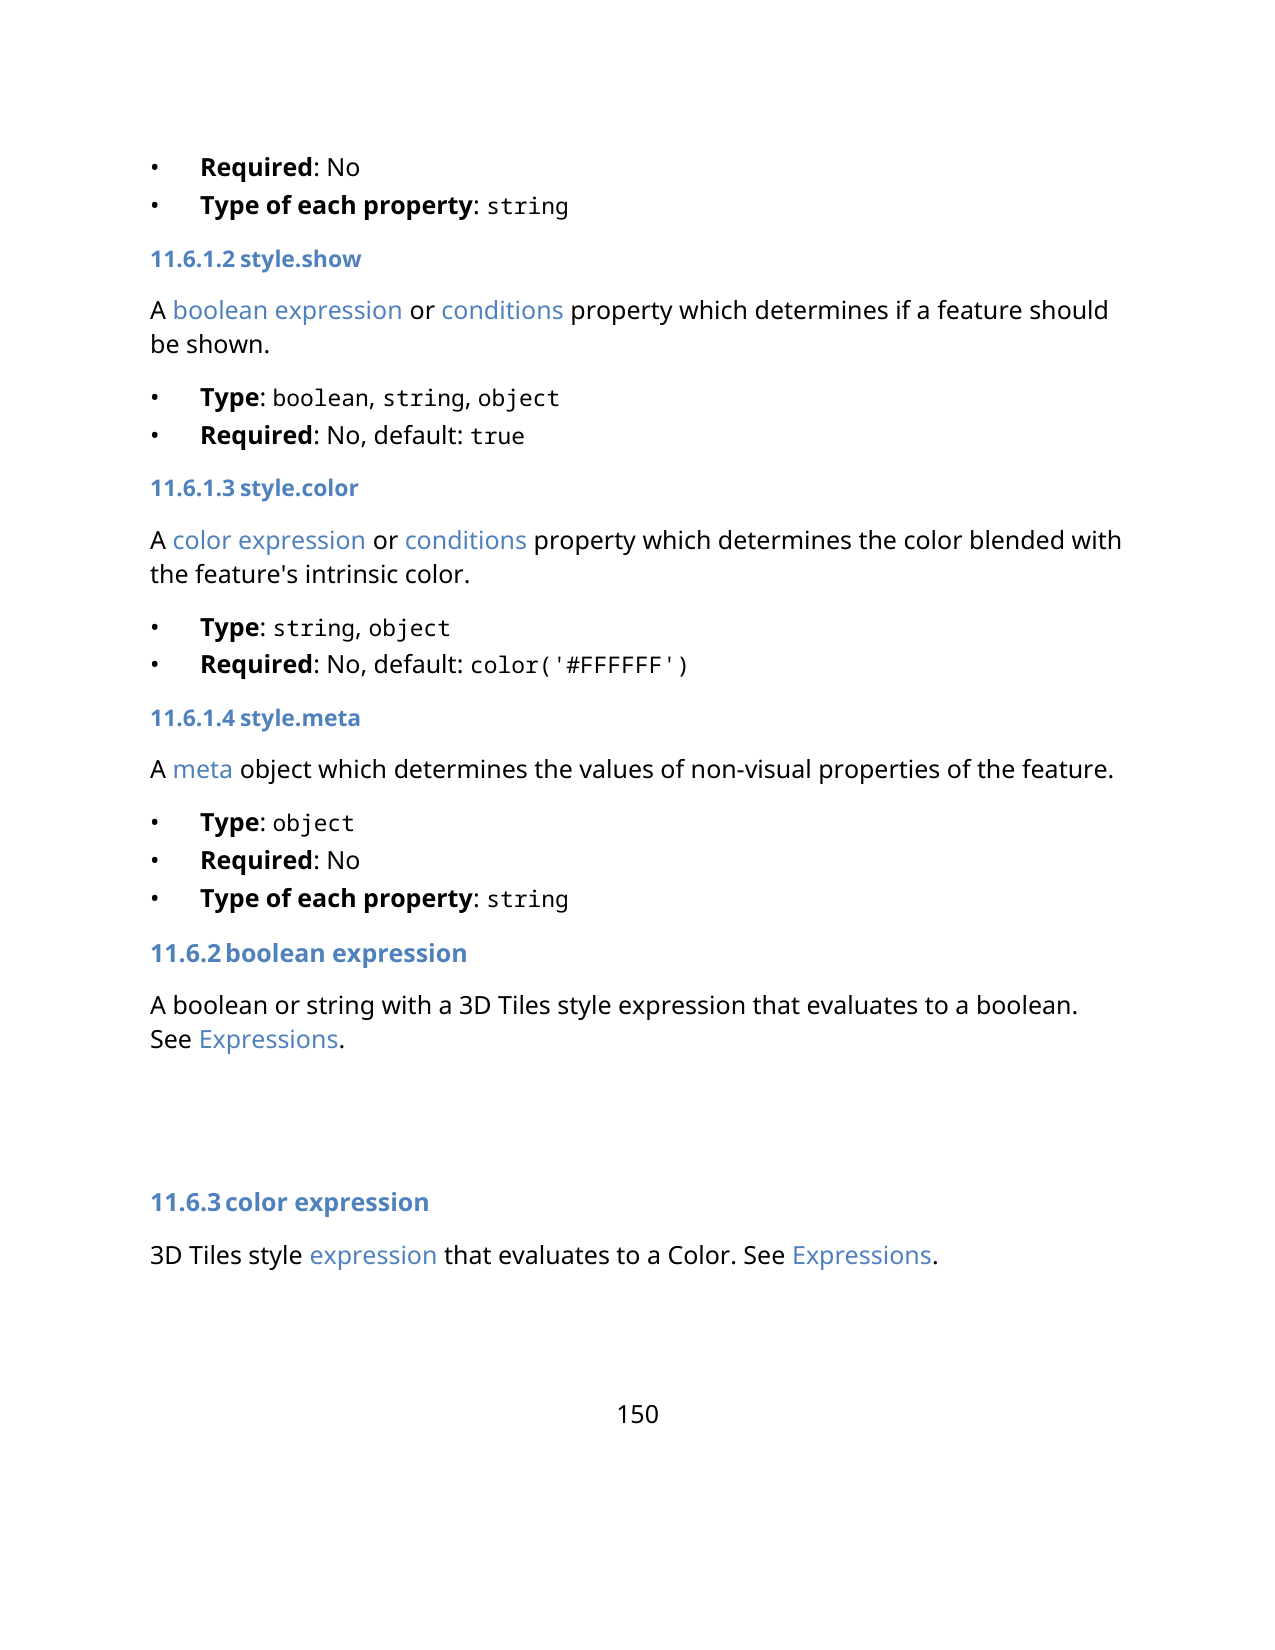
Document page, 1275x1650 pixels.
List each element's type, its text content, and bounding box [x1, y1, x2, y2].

subtitle style.meta [150, 702, 1125, 733]
list Required: No [150, 842, 1125, 877]
text A meta object which determines the values of non-visual properties of the feature. [150, 752, 1125, 786]
list Type of each property: string [150, 880, 1125, 914]
list Type: boolean, string, object [150, 379, 1125, 414]
subtitle color expression [150, 1185, 1125, 1219]
text A boolean or string with a 3D Tiles style expression that evaluates to a boolean. See Expressions. [150, 988, 1125, 1056]
text A color expression or conditions property which determines the color blended with the feature's intrinsic color. [150, 522, 1125, 590]
text 3D Tiles style expression that evaluates to a Color. See Expressions. [150, 1237, 1125, 1272]
list Type of each property: string [150, 188, 1125, 222]
list Required: No, default: color('#FFFFFF') [150, 647, 1125, 681]
list Required: No, default: true [150, 417, 1125, 451]
text A boolean expression or conditions property which determines if a feature should be shown. [150, 293, 1125, 361]
list Type: object [150, 805, 1125, 839]
subtitle style.show [150, 243, 1125, 274]
list Required: No [150, 150, 1125, 184]
subtitle boolean expression [150, 935, 1125, 969]
subtitle style.color [150, 472, 1125, 503]
list Type: string, object [150, 609, 1125, 643]
